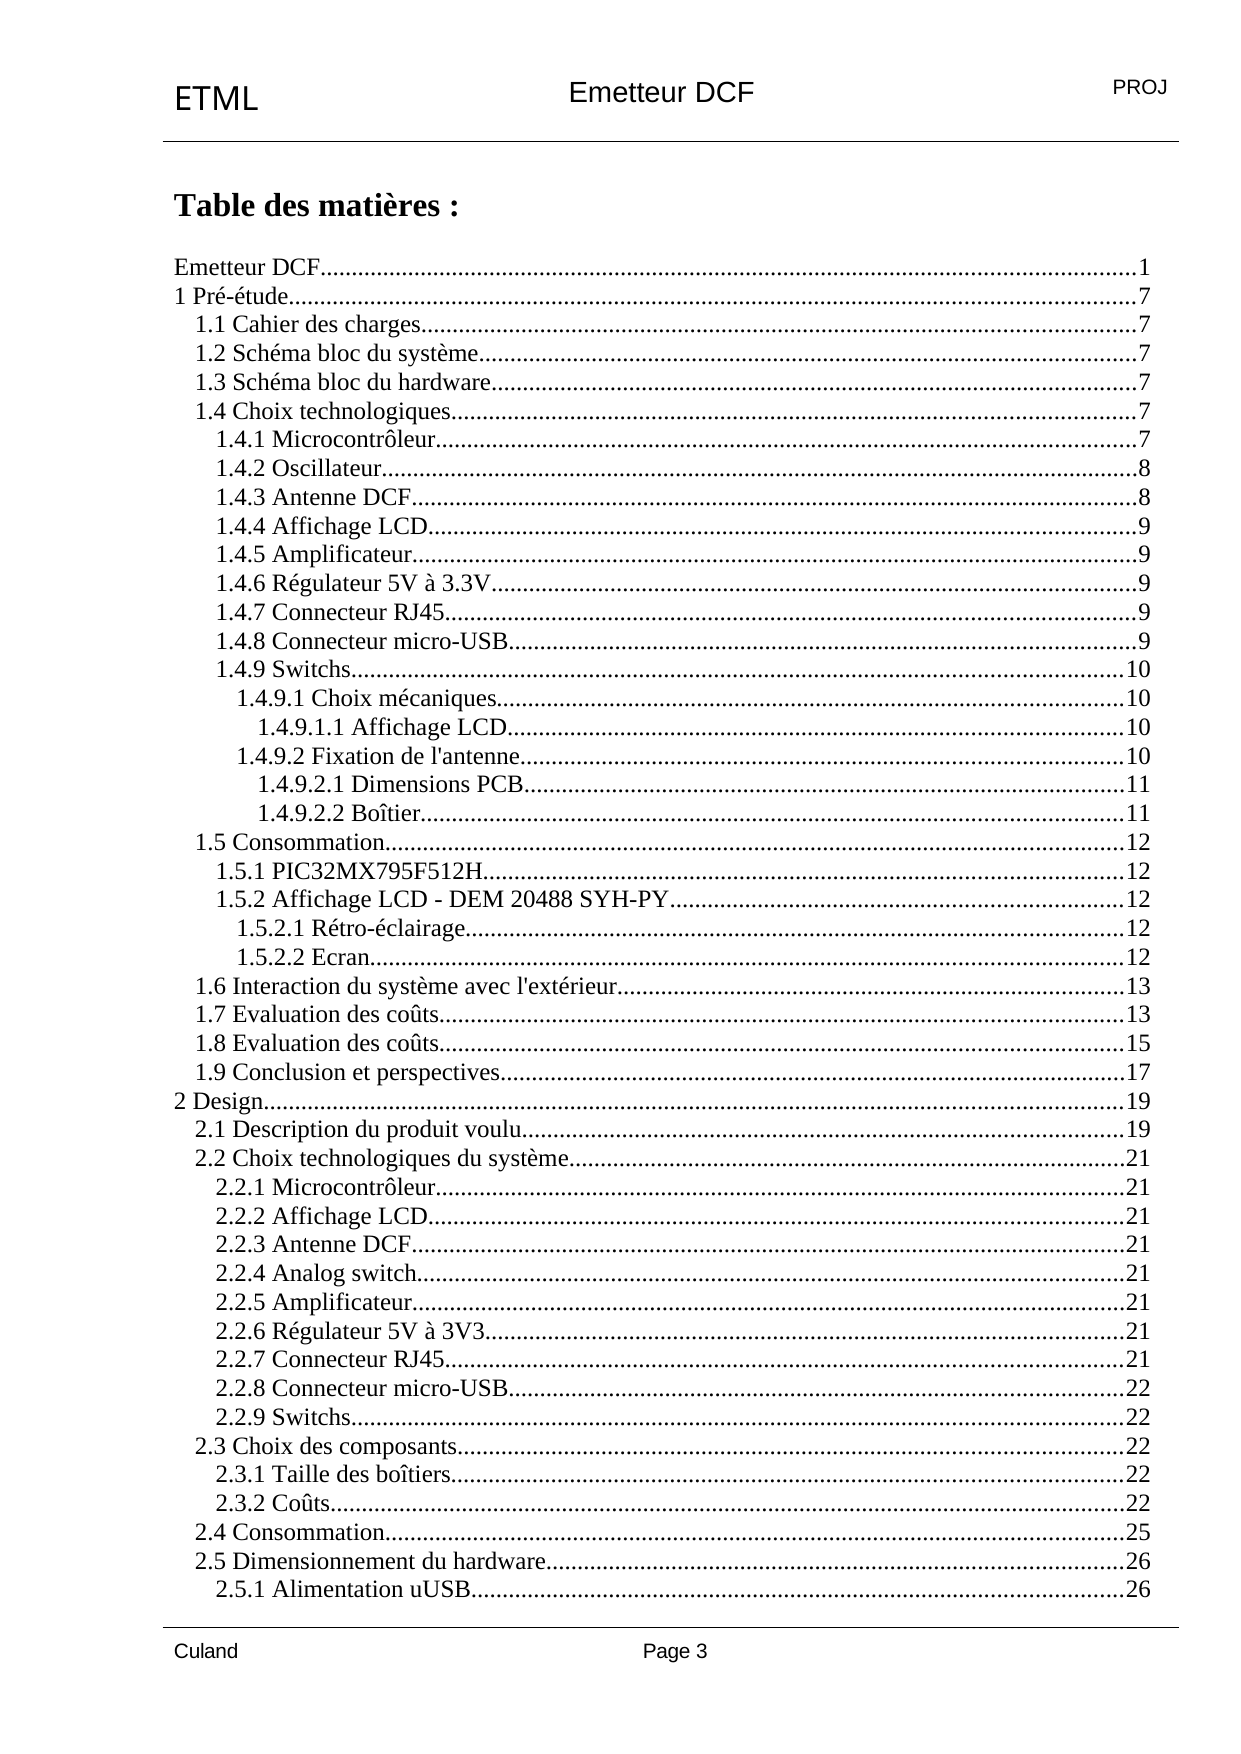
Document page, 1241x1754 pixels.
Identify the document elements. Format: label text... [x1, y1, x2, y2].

text 2.2.3 Antenne DCF 21 [215, 1229, 1152, 1258]
text 1.4.9.2.1 Dimensions PCB 11 [257, 769, 1152, 798]
text 1.4.4 Affichage LCD 9 [215, 511, 1152, 539]
text 1.3 Schéma bloc du hardware 7 [194, 367, 1152, 396]
text 1.7 Evaluation des coûts 13 [194, 999, 1152, 1028]
text 1.4.2 Oscillateur 8 [215, 453, 1152, 482]
text 1.4.3 Antenne DCF 8 [215, 482, 1152, 511]
text 1.4.9 Switchs 10 [215, 654, 1152, 683]
text Emetteur DCF 1 [174, 252, 1152, 281]
text 1.9 Conclusion et perspectives 17 [194, 1057, 1152, 1086]
text 2.2.5 Amplificateur 21 [215, 1287, 1152, 1316]
text 1.2 Schéma bloc du système 7 [194, 338, 1152, 367]
text 2.2.4 Analog switch 21 [215, 1258, 1152, 1287]
text 2.5.1 Alimentation uUSB 26 [215, 1574, 1152, 1603]
text 2.4 Consommation 25 [194, 1517, 1152, 1546]
text 2.3 Choix des composants 22 [194, 1431, 1152, 1459]
text 1.5.2 Affichage LCD - DEM 20488 SYH-PY 12 [215, 884, 1152, 913]
text 1.8 Evaluation des coûts 15 [194, 1028, 1152, 1057]
text 2.2.1 Microcontrôleur 21 [215, 1172, 1152, 1201]
text 2 Design 19 [174, 1086, 1152, 1114]
text 2.2.7 Connecteur RJ45 21 [215, 1344, 1152, 1373]
text 1.4.7 Connecteur RJ45 9 [215, 597, 1152, 626]
text 2.3.1 Taille des boîtiers 22 [215, 1459, 1152, 1488]
text 2.5 Dimensionnement du hardware 26 [194, 1546, 1152, 1574]
text 1.5 Consommation 12 [194, 827, 1152, 856]
text 2.1 Description du produit voulu 19 [194, 1114, 1152, 1143]
text 1.4.6 Régulateur 5V à 3.3V 9 [215, 568, 1152, 597]
text 2.3.2 Coûts 22 [215, 1488, 1152, 1517]
text Table des matières : [174, 185, 1152, 223]
text 1.4.1 Microcontrôleur 7 [215, 424, 1152, 453]
text 2.2.9 Switchs 22 [215, 1402, 1152, 1431]
text 2.2 Choix technologiques du système 21 [194, 1143, 1152, 1172]
text 1.4 Choix technologiques 7 [194, 396, 1152, 424]
text 1.4.8 Connecteur micro-USB 9 [215, 626, 1152, 654]
text 1.6 Interaction du système avec l'extérieur 13 [194, 971, 1152, 999]
text 1.4.9.1.1 Affichage LCD 10 [257, 712, 1152, 741]
text 1.1 Cahier des charges 7 [194, 309, 1152, 338]
text 2.2.6 Régulateur 5V à 3V3 21 [215, 1316, 1152, 1344]
text 1.4.9.1 Choix mécaniques 10 [236, 683, 1152, 712]
text 1.5.2.1 Rétro-éclairage 12 [236, 913, 1152, 942]
text 1.4.9.2 Fixation de l'antenne 10 [236, 741, 1152, 769]
text 1.4.5 Amplificateur 9 [215, 539, 1152, 568]
text 2.2.2 Affichage LCD 21 [215, 1201, 1152, 1229]
text 1.5.2.2 Ecran 12 [236, 942, 1152, 971]
text 1.5.1 PIC32MX795F512H 12 [215, 856, 1152, 884]
text 1 Pré-étude 7 [174, 281, 1152, 309]
text 1.4.9.2.2 Boîtier 11 [257, 798, 1152, 827]
text 2.2.8 Connecteur micro-USB 22 [215, 1373, 1152, 1402]
